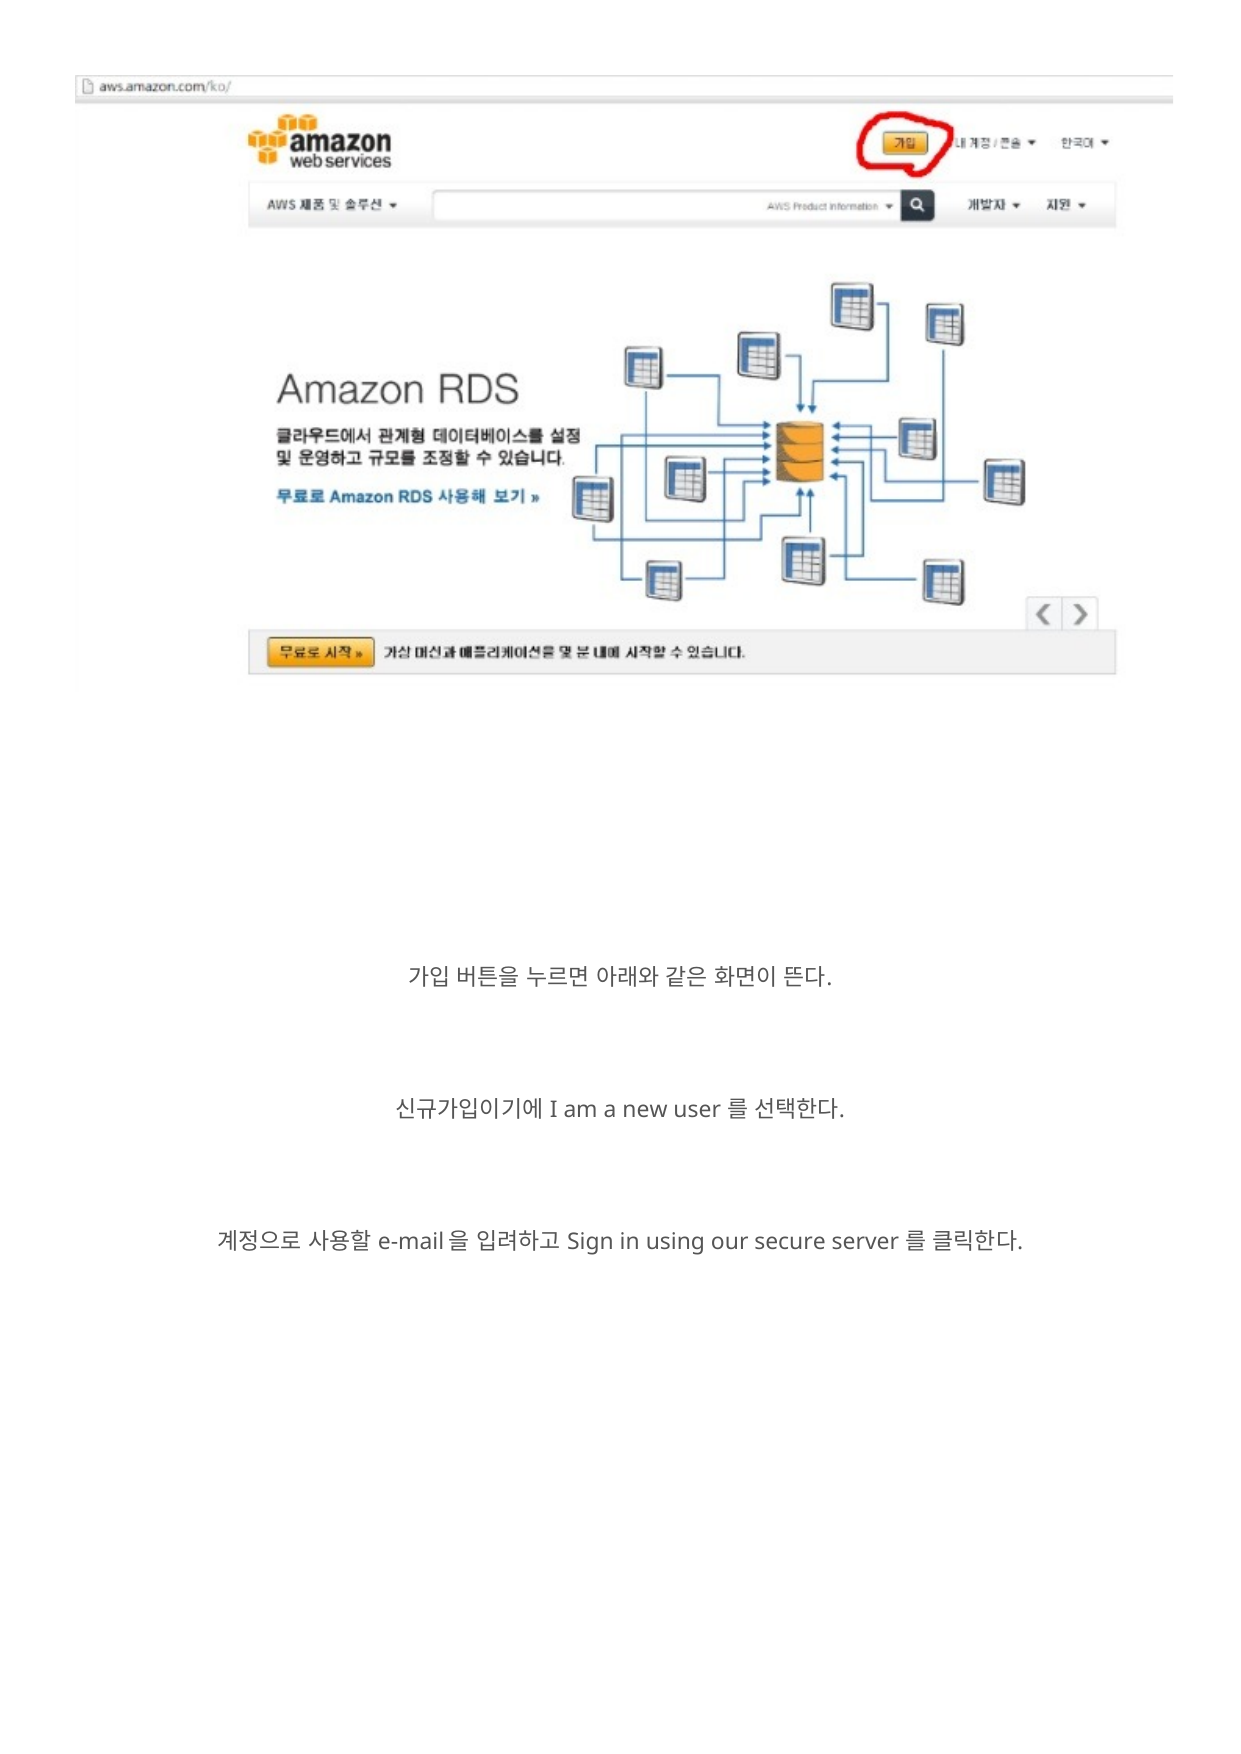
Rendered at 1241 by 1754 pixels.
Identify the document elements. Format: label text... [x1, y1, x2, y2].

text 가입 버튼을 누르면 아래와 같은 화면이 뜬다. [75, 956, 1165, 992]
text 계정으로 사용할 e-mail을 입려하고 Sign in using our secure server 를 클릭한다. [75, 1219, 1165, 1256]
picture [75, 75, 1174, 692]
text 신규가입이기에 I am a new user 를 선택한다. [75, 1088, 1165, 1124]
